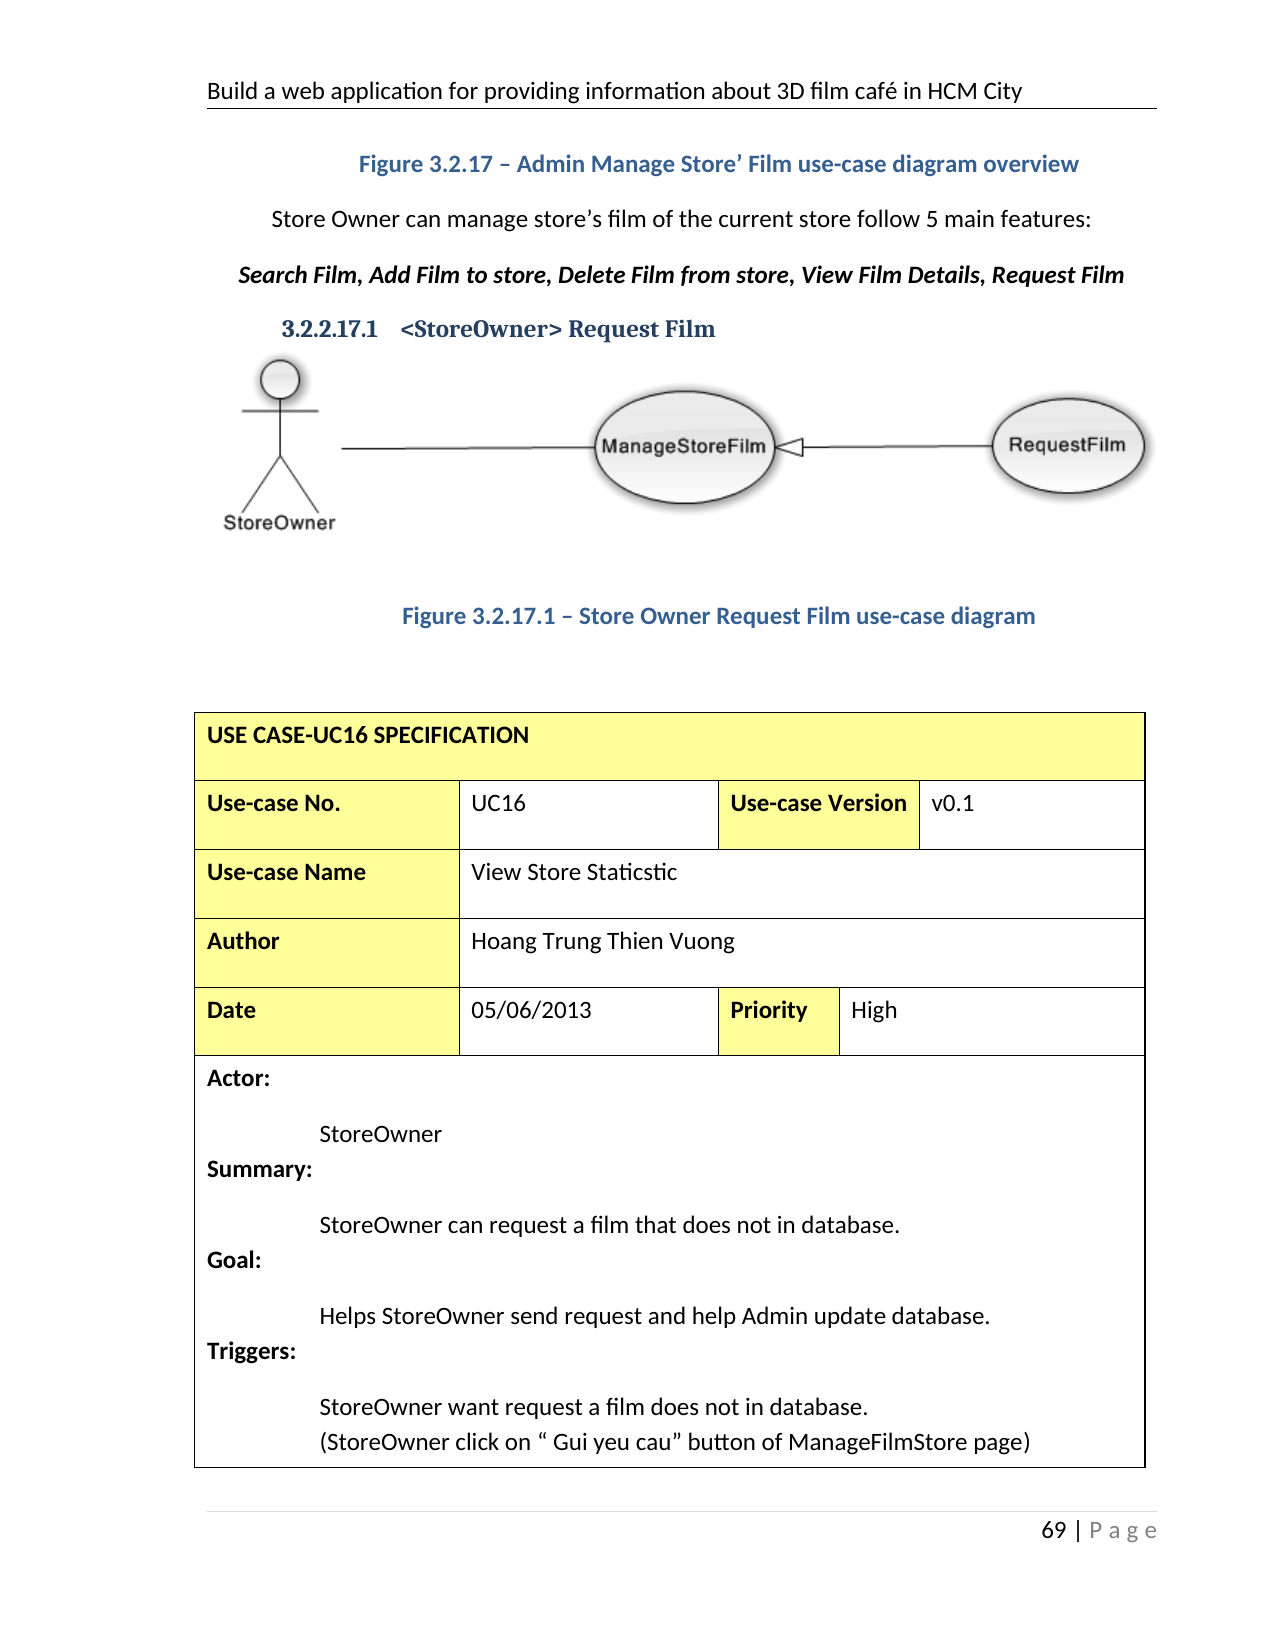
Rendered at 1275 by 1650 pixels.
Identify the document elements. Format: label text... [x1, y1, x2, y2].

table_cell Use-case Version [719, 781, 919, 849]
table_cell Use-case Name [195, 850, 459, 918]
table_cell v0.1 [920, 781, 1144, 849]
text Figure 3.2.17.1 – Store Owner Request Film use-case diagram [282, 600, 1157, 631]
text Figure 3.2.17 – Admin Manage Store’ Film use-case diagram overview [282, 148, 1157, 178]
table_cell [195, 1056, 1144, 1467]
table_cell Author [195, 919, 459, 987]
text Search Film, Add Film to store, Delete Film from store, View Film Details, Request Film [207, 259, 1157, 290]
table_cell High [840, 988, 1144, 1055]
table_cell UC16 [460, 781, 718, 849]
picture [206, 348, 1182, 575]
table_cell Hoang Trung Thien Vuong [460, 919, 1144, 987]
subtitle <StoreOwner> Request Film [282, 315, 1157, 344]
table_cell Priority [719, 988, 839, 1055]
table_cell Use-case No. [195, 781, 459, 849]
table_header USE CASE-UC16 SPECIFICATION [195, 713, 1144, 780]
table_cell Date [195, 988, 459, 1055]
text Store Owner can manage store’s film of the current store follow 5 main features: [207, 203, 1157, 234]
table_cell 05/06/2013 [460, 988, 718, 1055]
table_cell View Store Staticstic [460, 850, 1144, 918]
